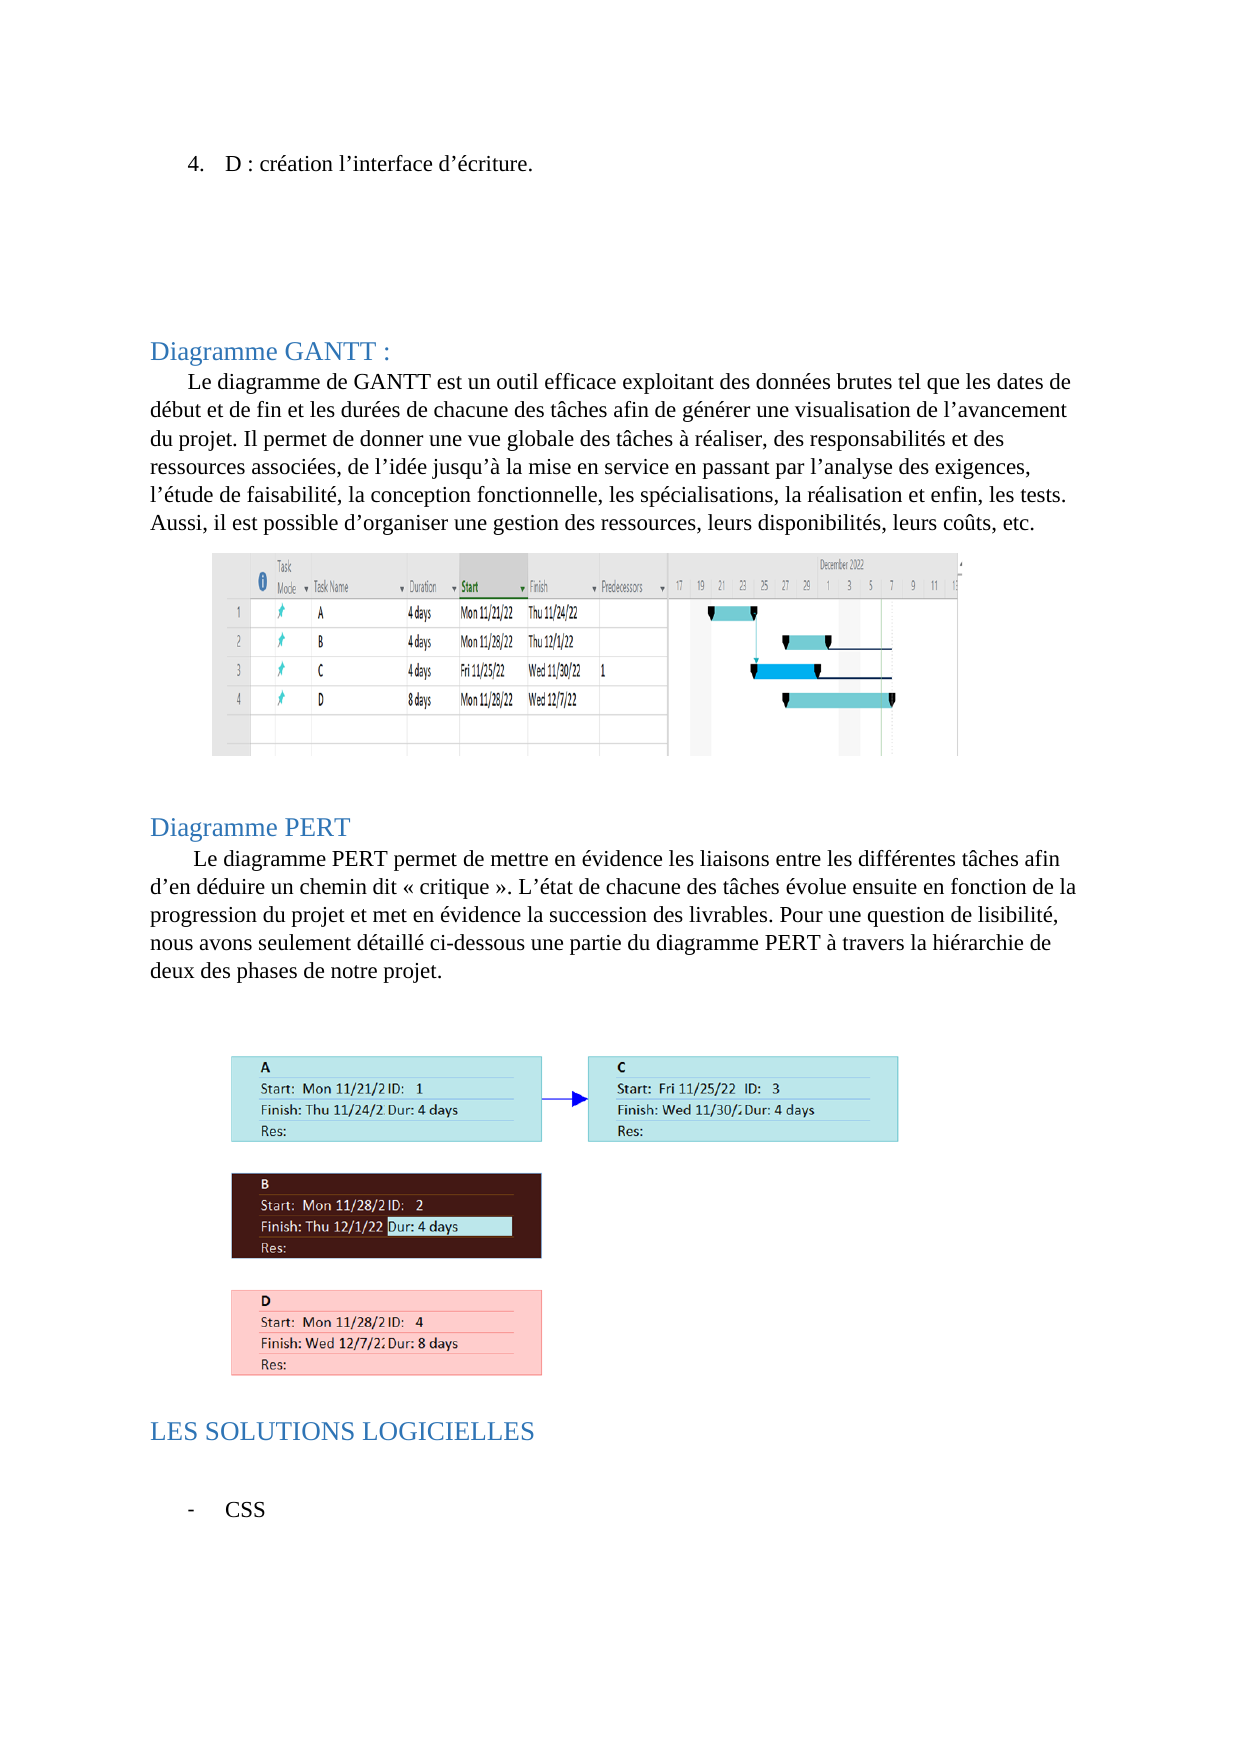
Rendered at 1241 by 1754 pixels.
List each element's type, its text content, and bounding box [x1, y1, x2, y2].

text Le diagramme de GANTT est un outil efficace exploitant des données brutes tel que les dates de début et de fin et les durées de chacune des tâches afin de générer une visualisation de l’avancement du projet. Il permet de donner une vue globale des tâches à réaliser, des responsabilités et des ressources associées, de l’idée jusqu’à la mise en service en passant par l’analyse des exigences, l’étude de faisabilité, la conception fonctionnelle, les spécialisations, la réalisation et enfin, les tests. Aussi, il est possible d’organiser une gestion des ressources, leurs disponibilités, leurs coûts, etc. [150, 368, 1090, 535]
text Le diagramme PERT permet de mettre en évidence les liaisons entre les différentes tâches afin d’en déduire un chemin dit « critique ». L’état de chacune des tâches évolue ensuite en fonction de la progression du projet et met en évidence la succession des livrables. Pour une question de lisibilité, nous avons seulement détaillé ci-dessous une partie du diagramme PERT à travers la hiérarchie de deux des phases de notre projet. [150, 845, 1090, 984]
subtitle Diagramme GANTT : [150, 335, 1090, 366]
subtitle LES SOLUTIONS LOGICIELLES [150, 1416, 1090, 1447]
list CSS [187, 1496, 1090, 1524]
list D : création l’interface d’écriture. [187, 150, 1090, 176]
subtitle Diagramme PERT [150, 811, 1090, 843]
